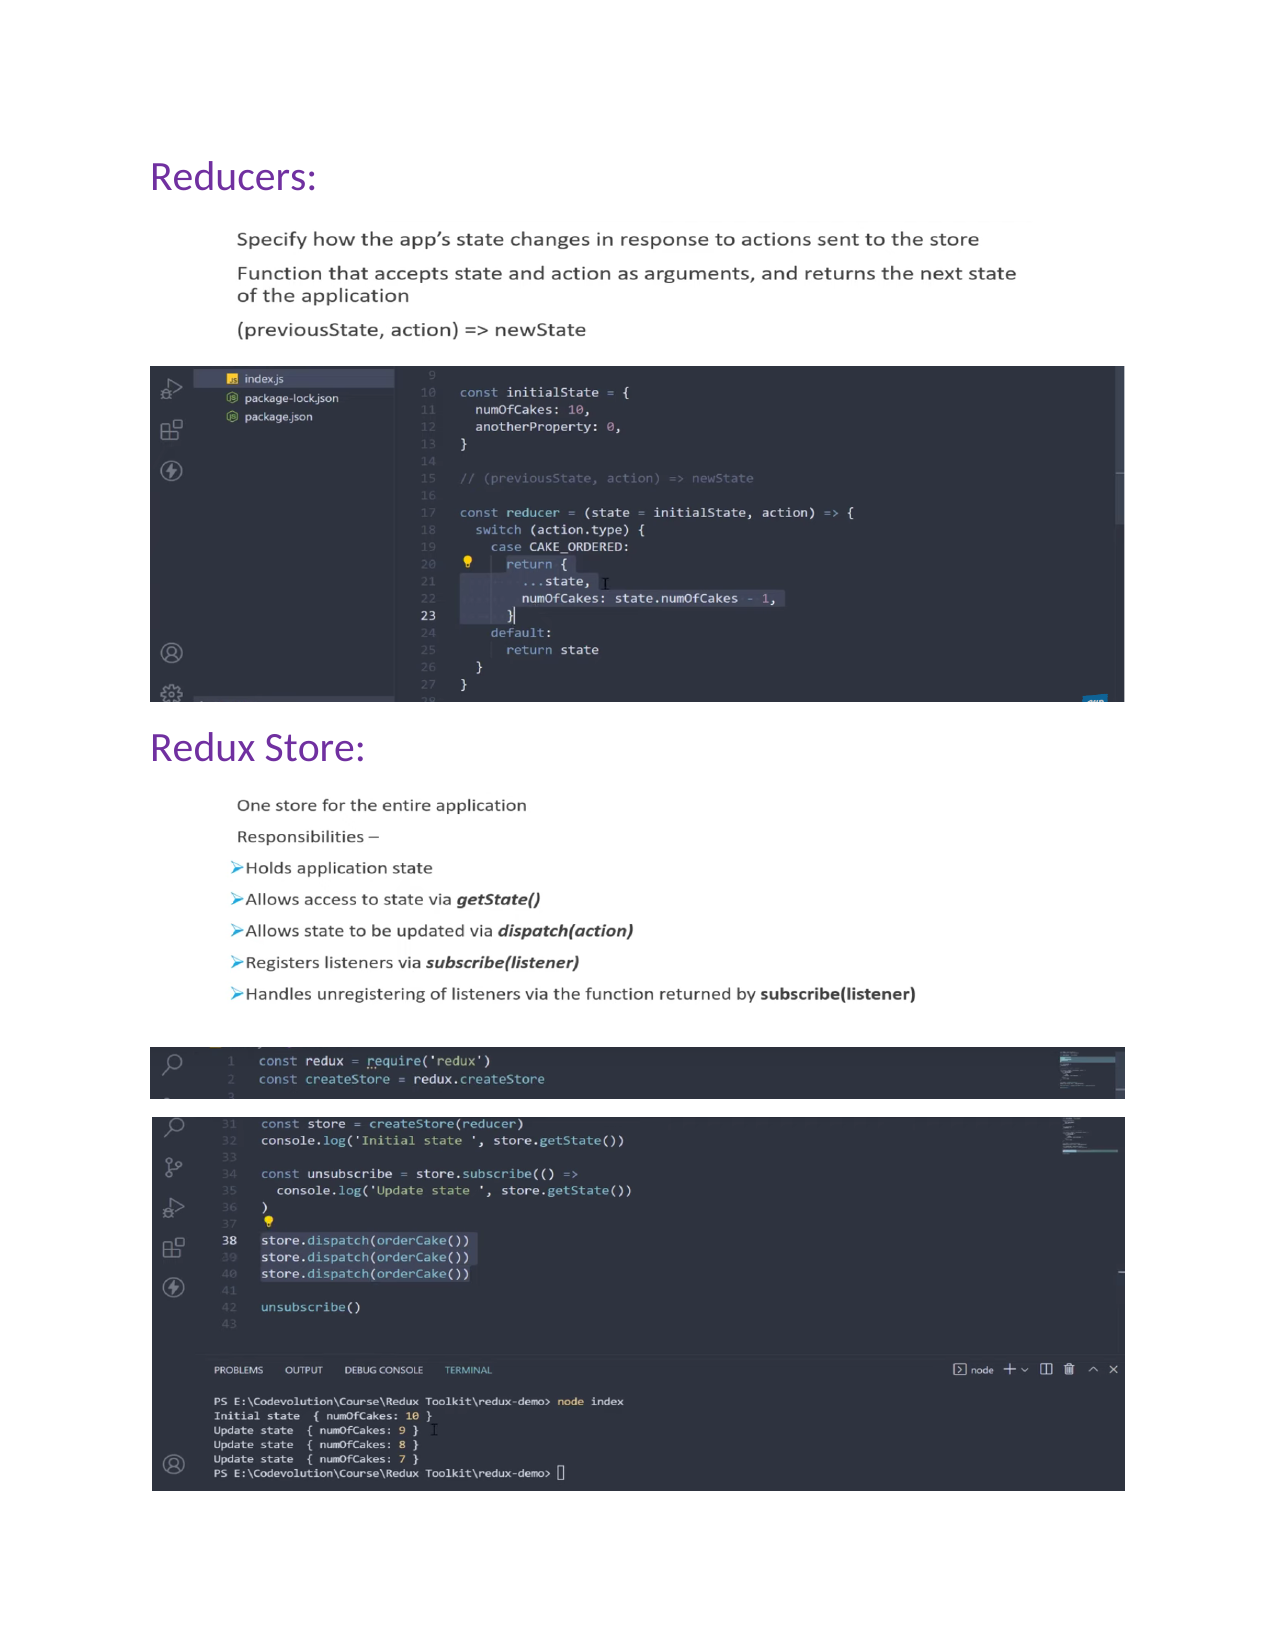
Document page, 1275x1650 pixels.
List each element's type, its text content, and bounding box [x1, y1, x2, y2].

picture [152, 1117, 1125, 1491]
picture [150, 221, 1105, 348]
text Reducers: [150, 150, 1125, 201]
text Redux Store: [150, 721, 1125, 771]
picture [150, 792, 1109, 1029]
picture [150, 366, 1125, 702]
picture [150, 1047, 1125, 1099]
